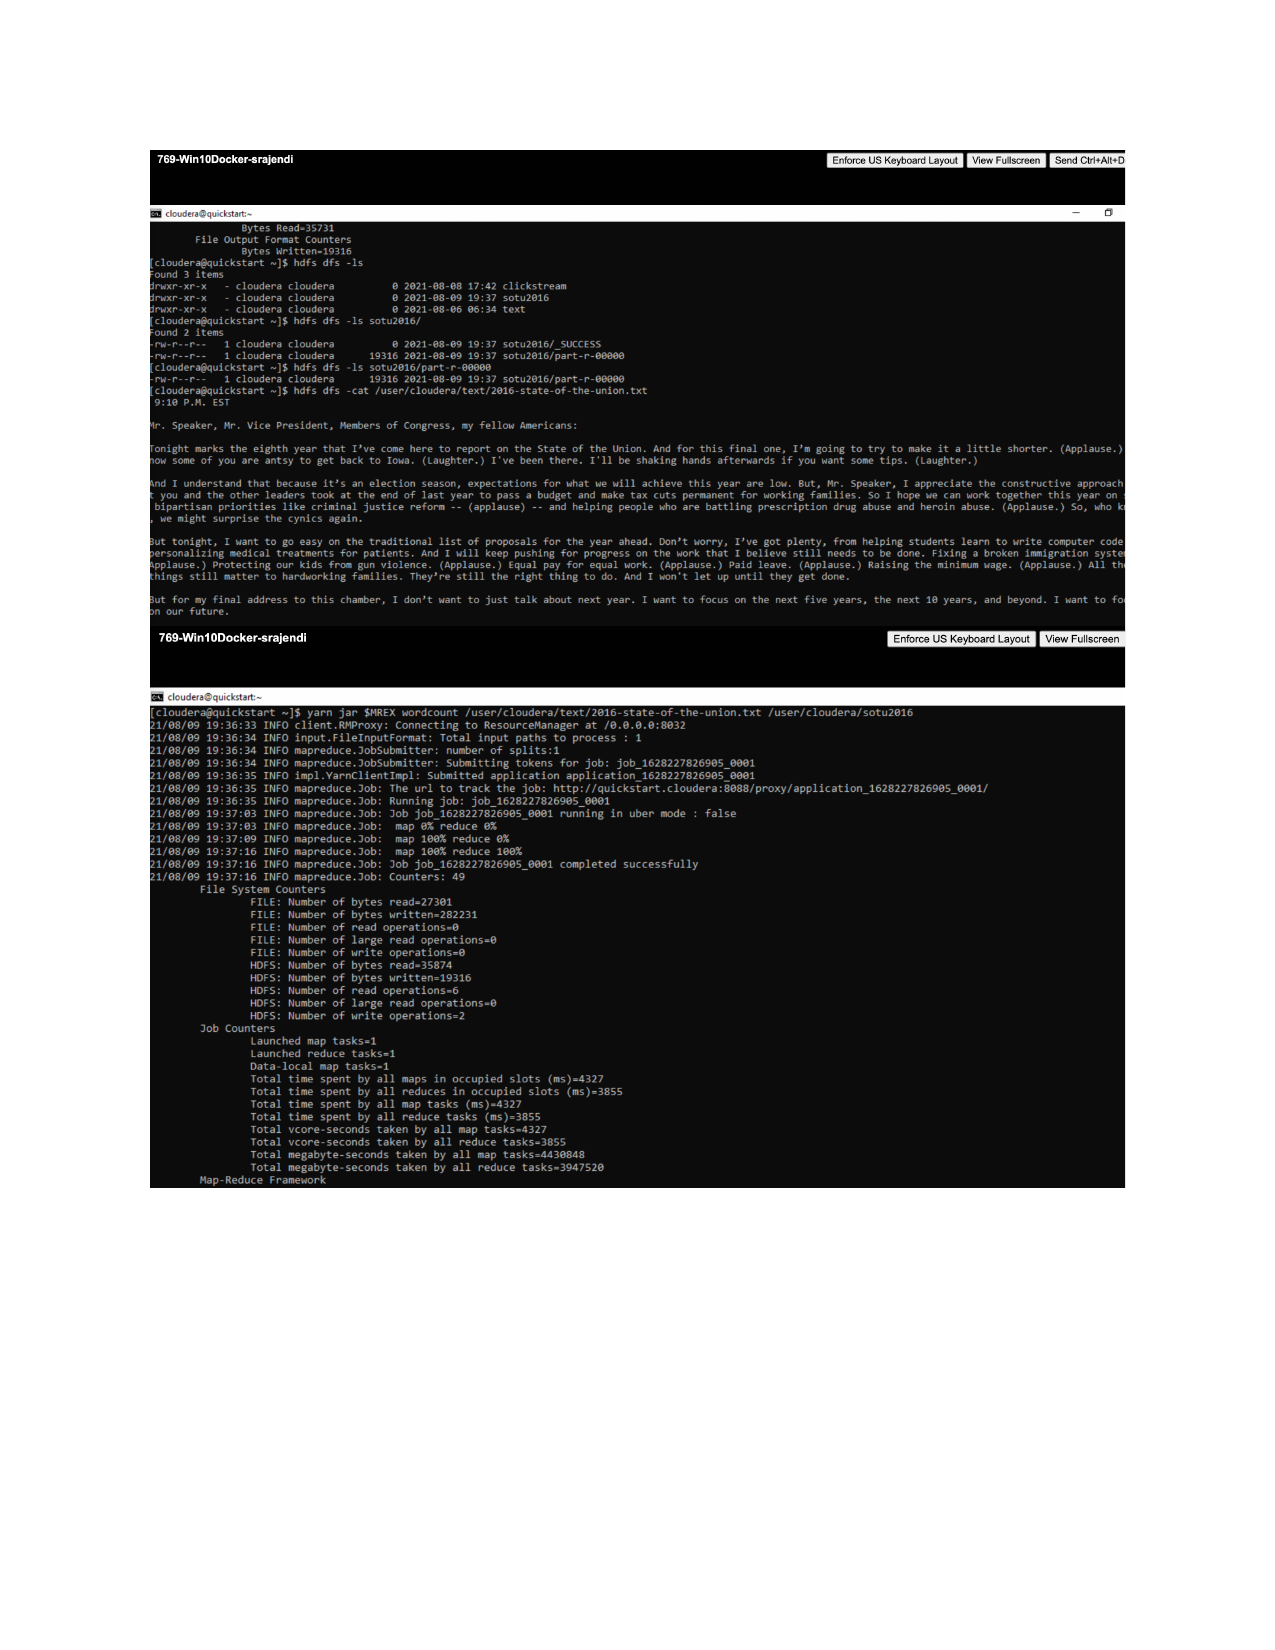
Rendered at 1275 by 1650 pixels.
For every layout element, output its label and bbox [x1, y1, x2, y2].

picture [150, 150, 1125, 1188]
